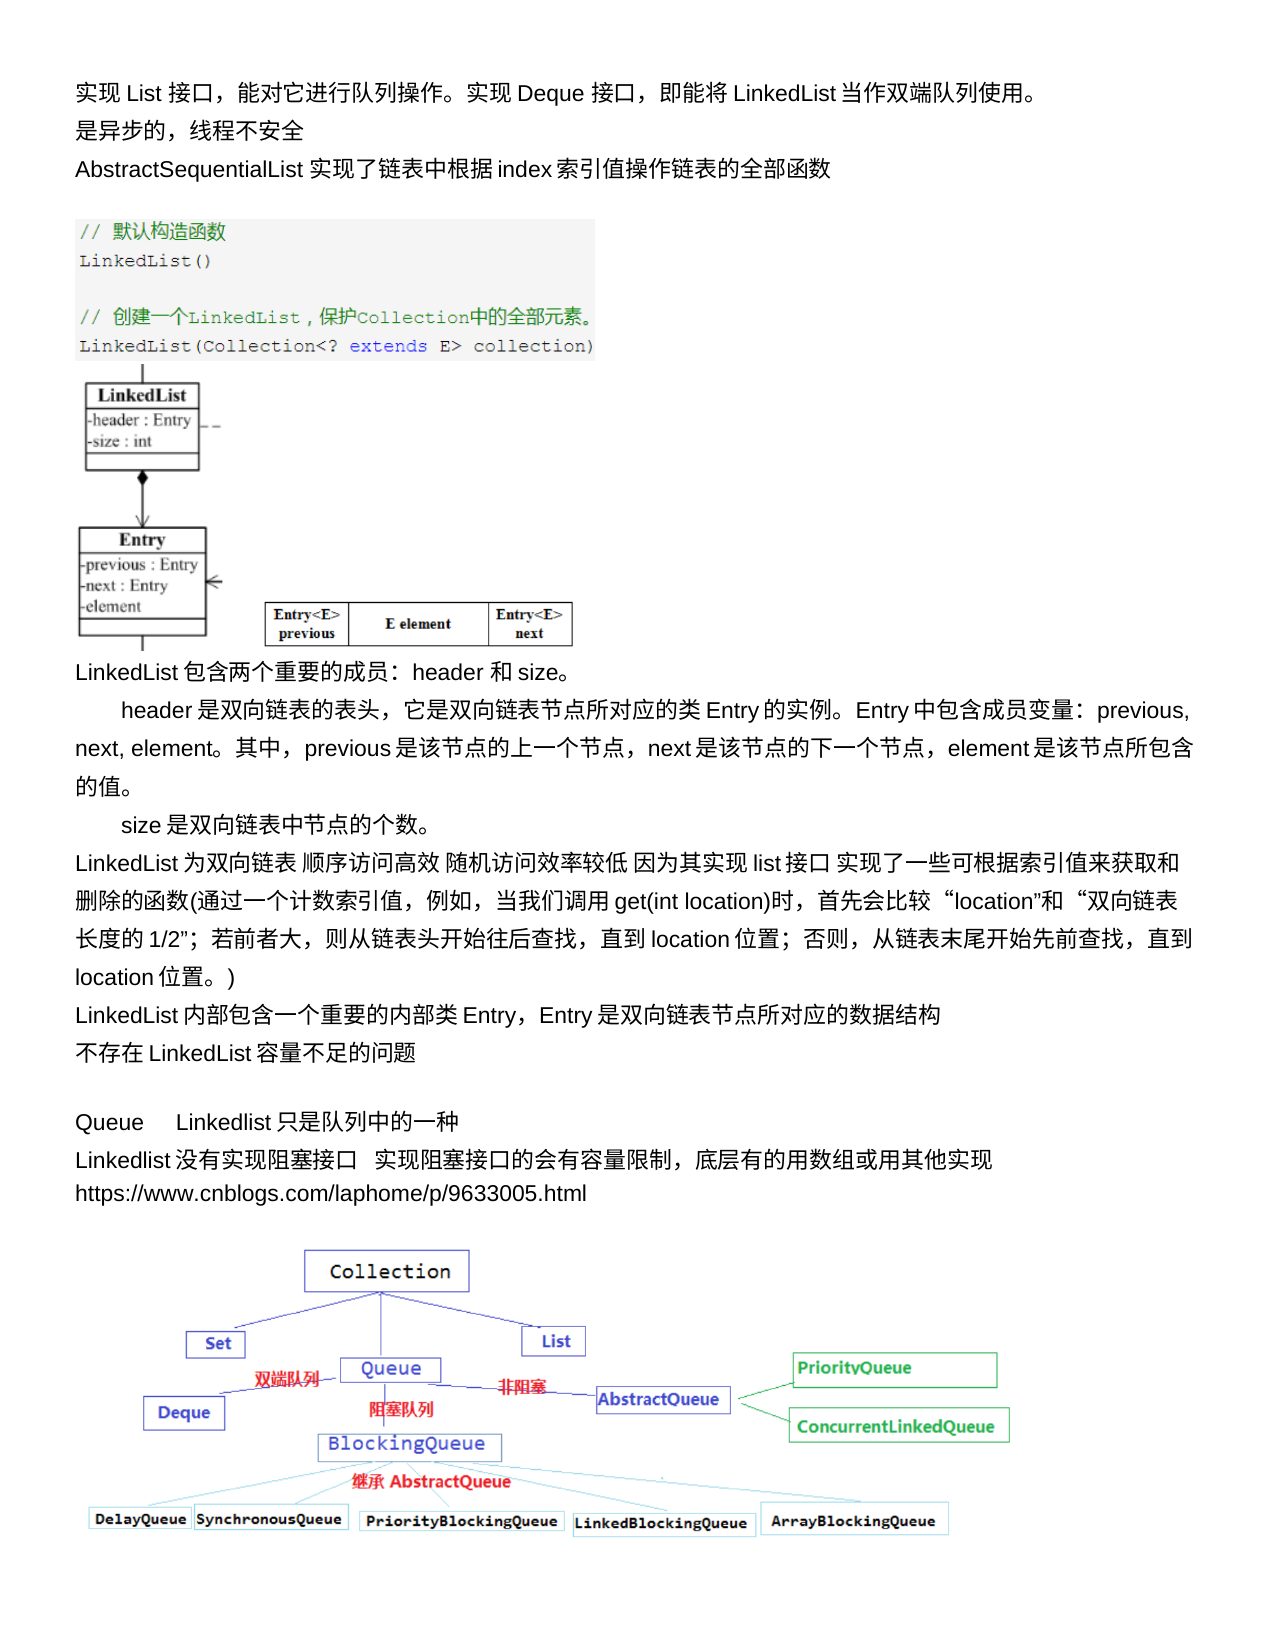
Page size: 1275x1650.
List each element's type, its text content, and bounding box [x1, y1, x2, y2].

text AbstractSequentialList 实现了链表中根据index索引值操作链表的全部函数 [75, 151, 1200, 184]
text 是异步的，线程不安全 [75, 113, 1200, 146]
text size是双向链表中节点的个数。 [75, 806, 1200, 840]
text Linkedlist没有实现阻塞接口 实现阻塞接口的会有容量限制，底层有的用数组或用其他实现 [75, 1142, 1200, 1175]
text LinkedList包含两个重要的成员：header 和 size。 [75, 654, 1200, 687]
text header是双向链表的表头，它是双向链表节点所对应的类Entry的实例。Entry中包含成员变量：previous, next, element。其中，previous是该节点的上一个节点，next是该节点的下一个节点，element是该节点所包含的值。 [75, 692, 1200, 802]
text 不存在LinkedList容量不足的问题 [75, 1035, 1200, 1068]
text Queue Linkedlist只是队列中的一种 [75, 1103, 1200, 1137]
text LinkedList为双向链表 顺序访问高效 随机访问效率较低 因为其实现list接口 实现了一些可根据索引值来获取和删除的函数(通过一个计数索引值，例如，当我们调用get(int location)时，首先会比较“location”和“双向链表长度的1/2”；若前者大，则从链表头开始往后查找，直到location位置；否则，从链表末尾开始先前查找，直到location位置。) [75, 844, 1200, 992]
text 实现 List 接口，能对它进行队列操作。实现 Deque 接口，即能将LinkedList当作双端队列使用。 [75, 75, 1200, 108]
text LinkedList内部包含一个重要的内部类Entry，Entry是双向链表节点所对应的数据结构 [75, 997, 1200, 1030]
text https://www.cnblogs.com/laphome/p/9633005.html [75, 1180, 1200, 1206]
